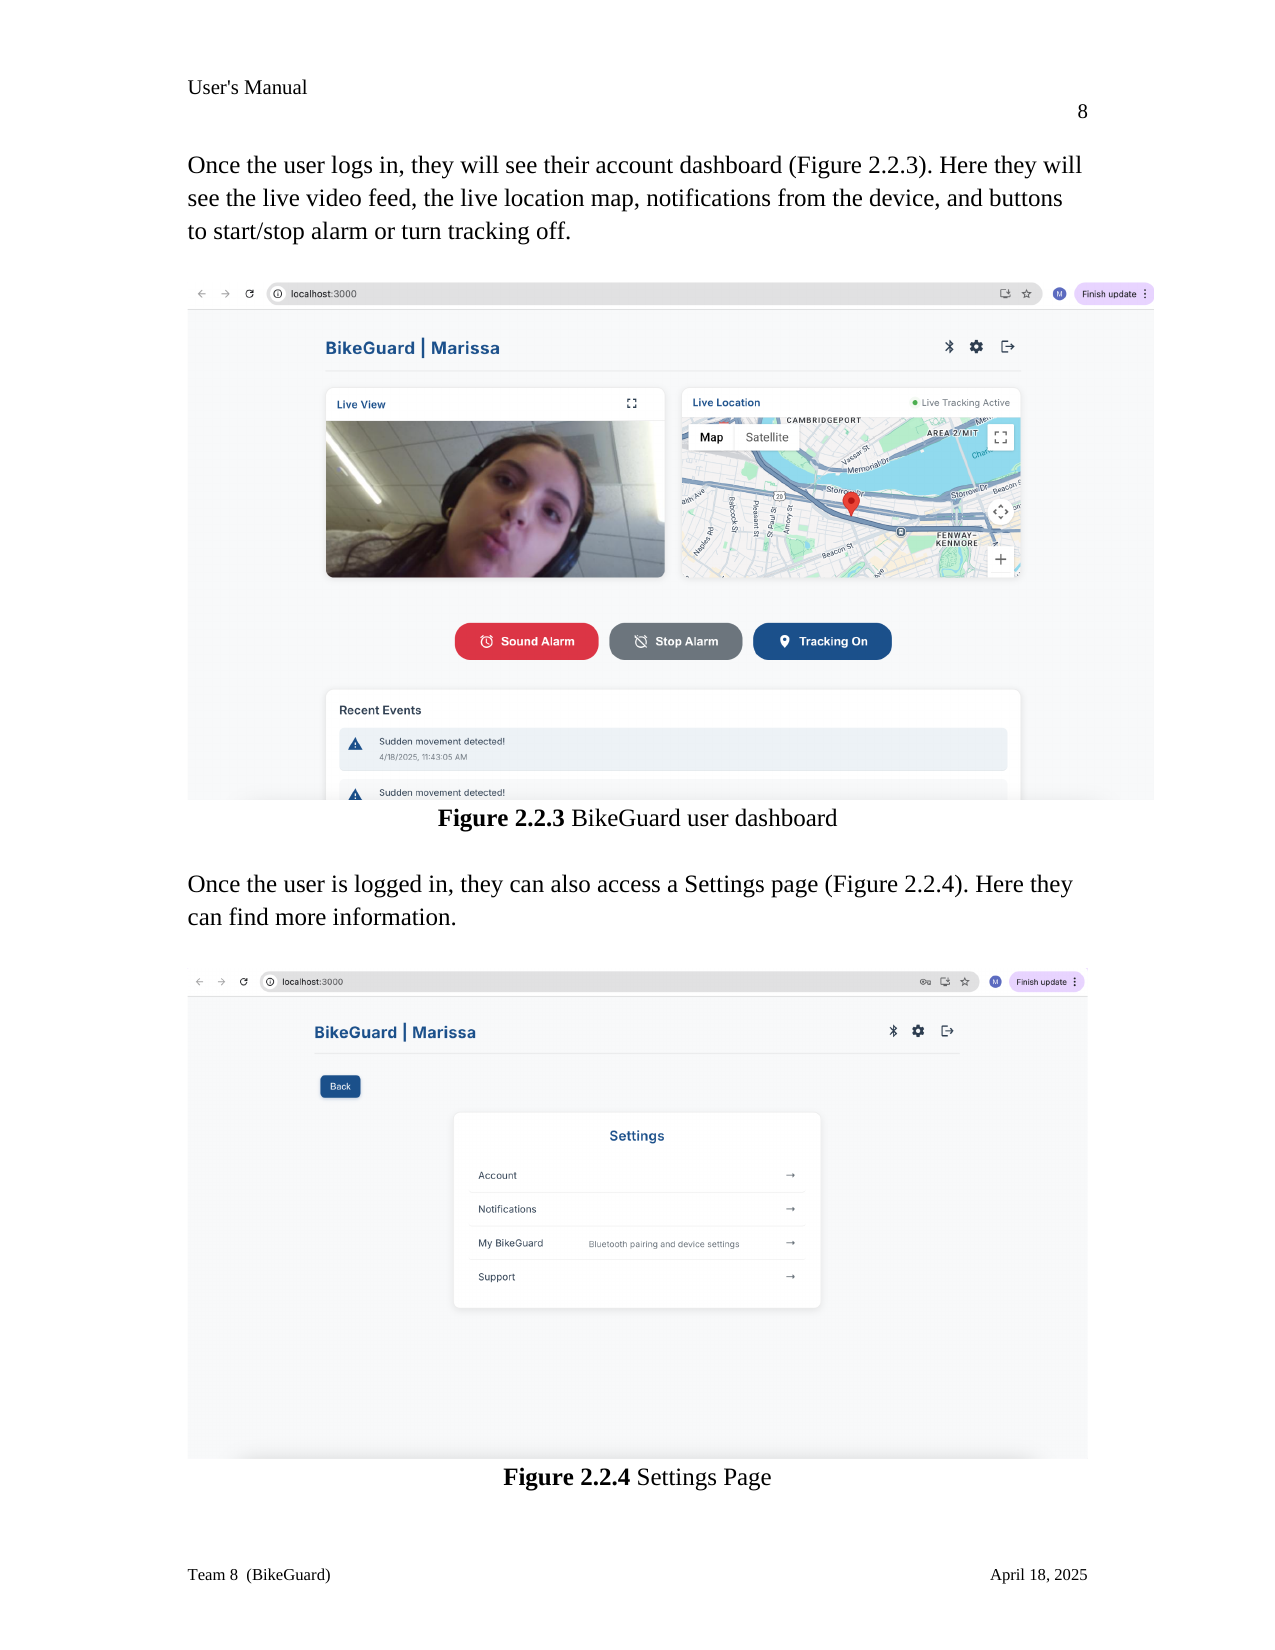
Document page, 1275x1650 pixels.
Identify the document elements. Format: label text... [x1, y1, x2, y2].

picture [187, 968, 1088, 1459]
picture [187, 282, 1154, 800]
text Figure 2.2.3 BikeGuard user dashboard [187, 803, 1087, 832]
text Once the user logs in, they will see their account dashboard (Figure 2.2.3). Here they will see the live video feed, the live location map, notifications from the device, and buttons to start/stop alarm or turn tracking off. [187, 150, 1087, 245]
text Once the user is logged in, they can also access a Settings page (Figure 2.2.4). Here they can find more information. [187, 869, 1087, 931]
text Figure 2.2.4 Settings Page [187, 1462, 1087, 1490]
